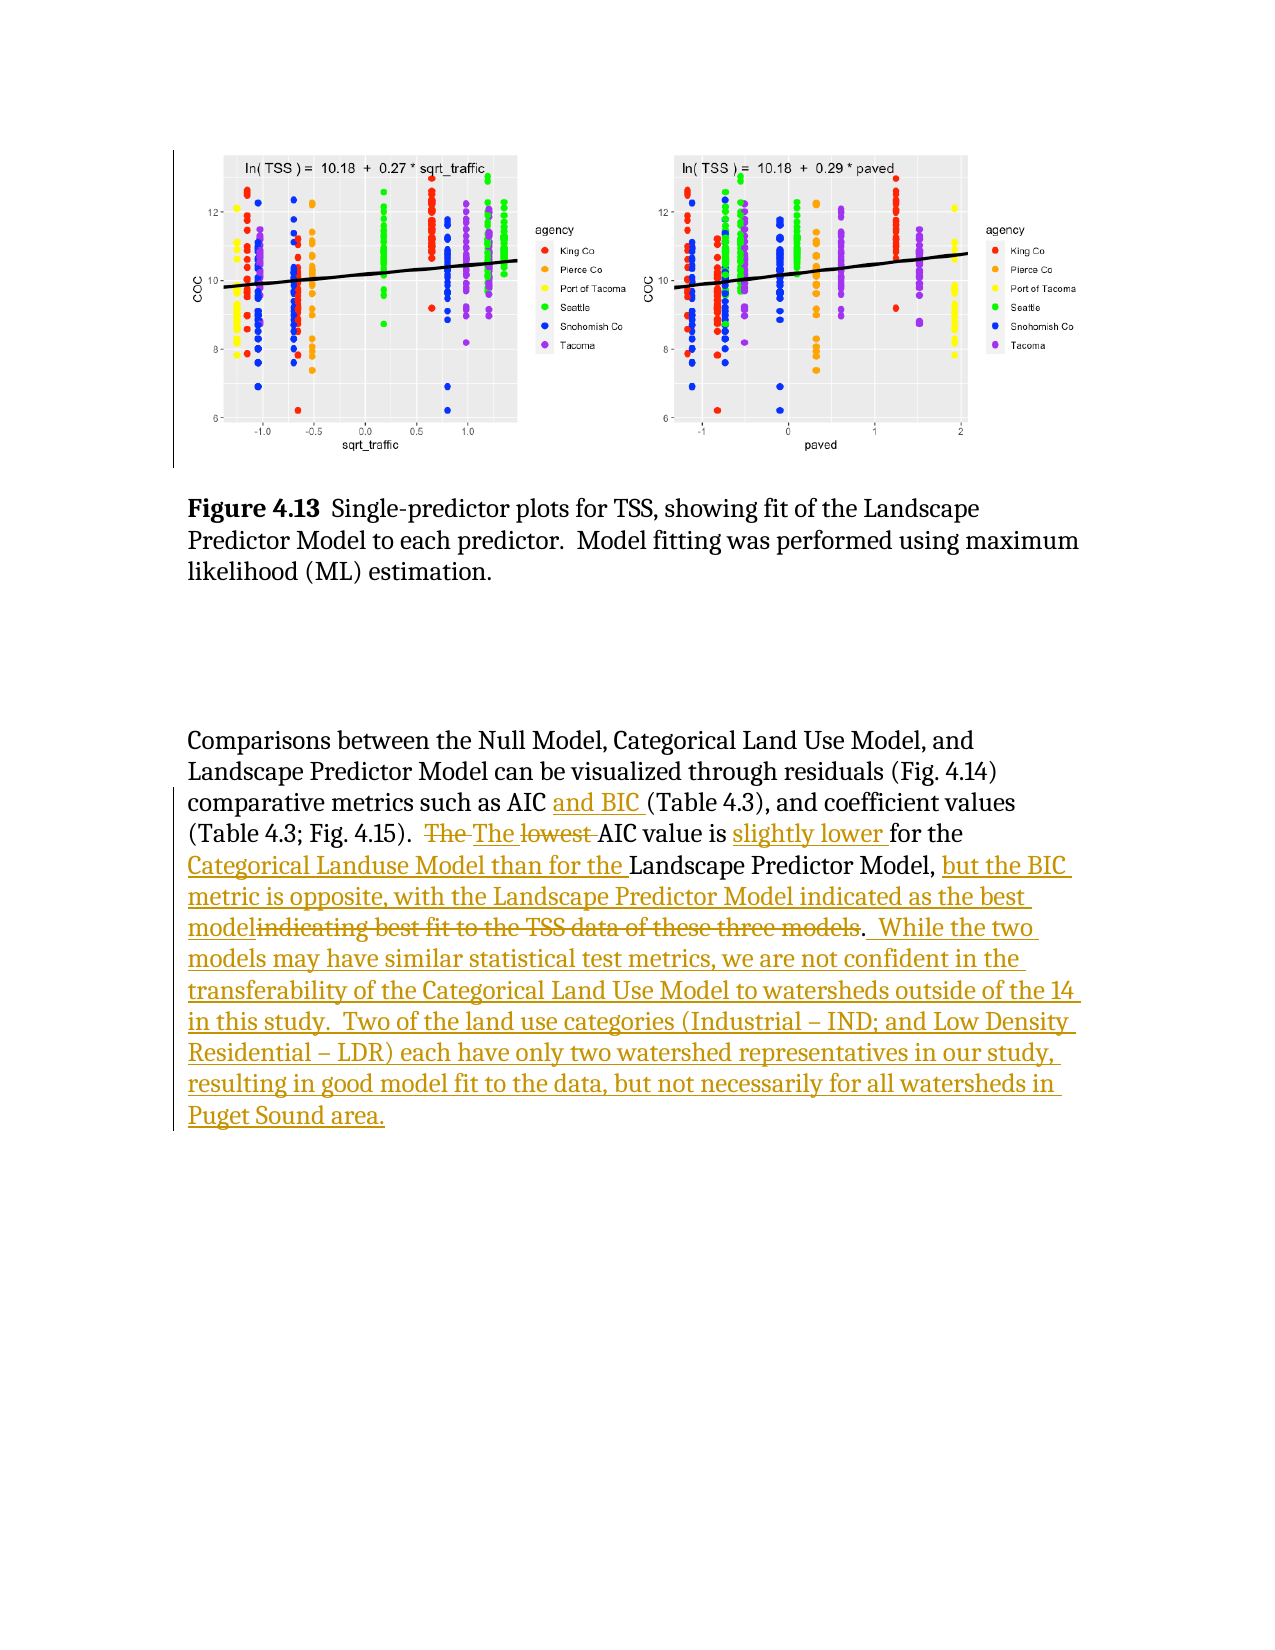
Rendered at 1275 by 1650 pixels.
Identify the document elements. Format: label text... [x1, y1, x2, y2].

picture [187, 150, 1088, 469]
text Comparisons between the Null Model, Categorical Land Use Model, and Landscape Predictor Model can be visualized through residuals (Fig. 4.14) comparative metrics such as AIC (Table 4.3), and coefficient values (Table 4.3; Fig. 4.15). AIC value is for the Landscape Predictor Model, . [187, 724, 1087, 1131]
text Figure 4.13 Single-predictor plots for TSS, showing fit of the Landscape Predictor Model to each predictor. Model fitting was performed using maximum likelihood (ML) estimation. [187, 493, 1087, 587]
